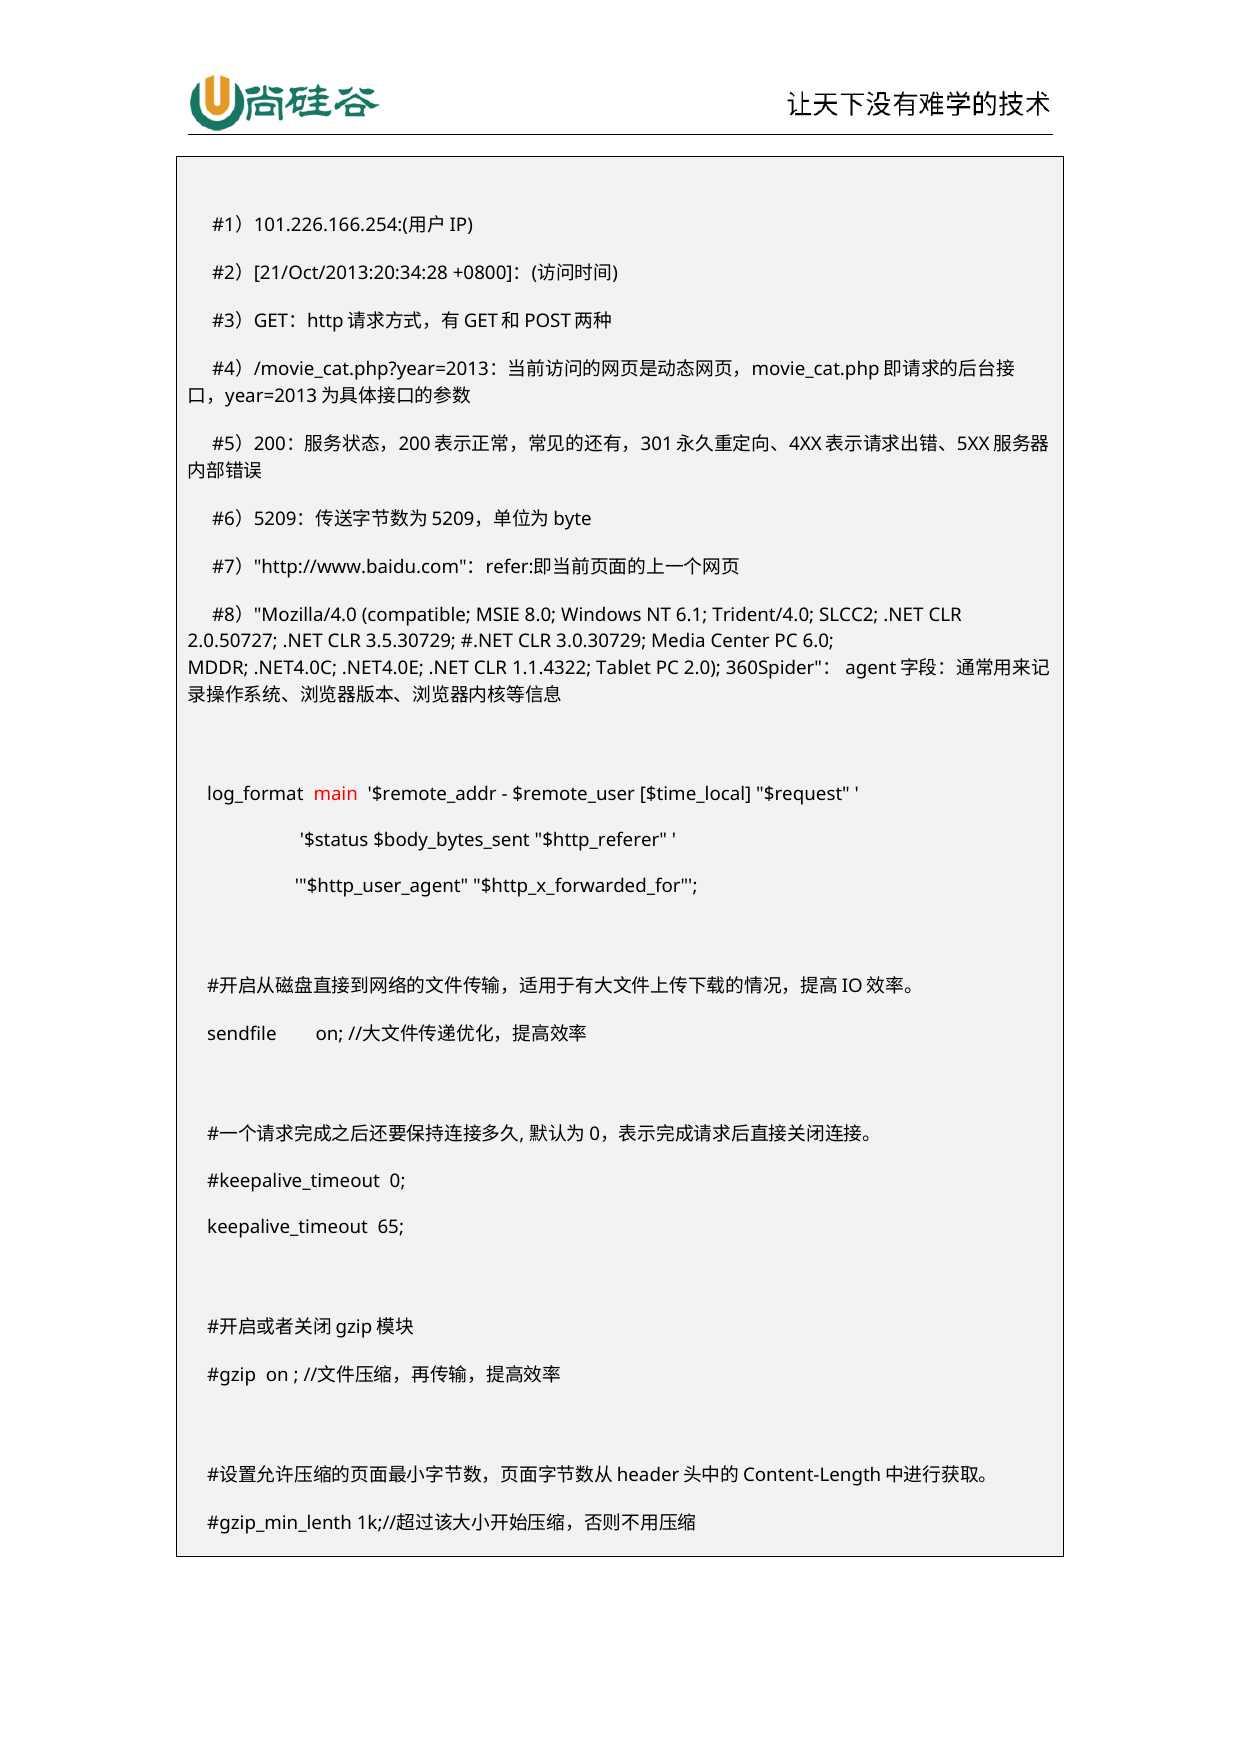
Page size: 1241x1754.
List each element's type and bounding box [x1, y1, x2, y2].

picture [187, 73, 1053, 132]
table_header [177, 157, 1063, 1556]
